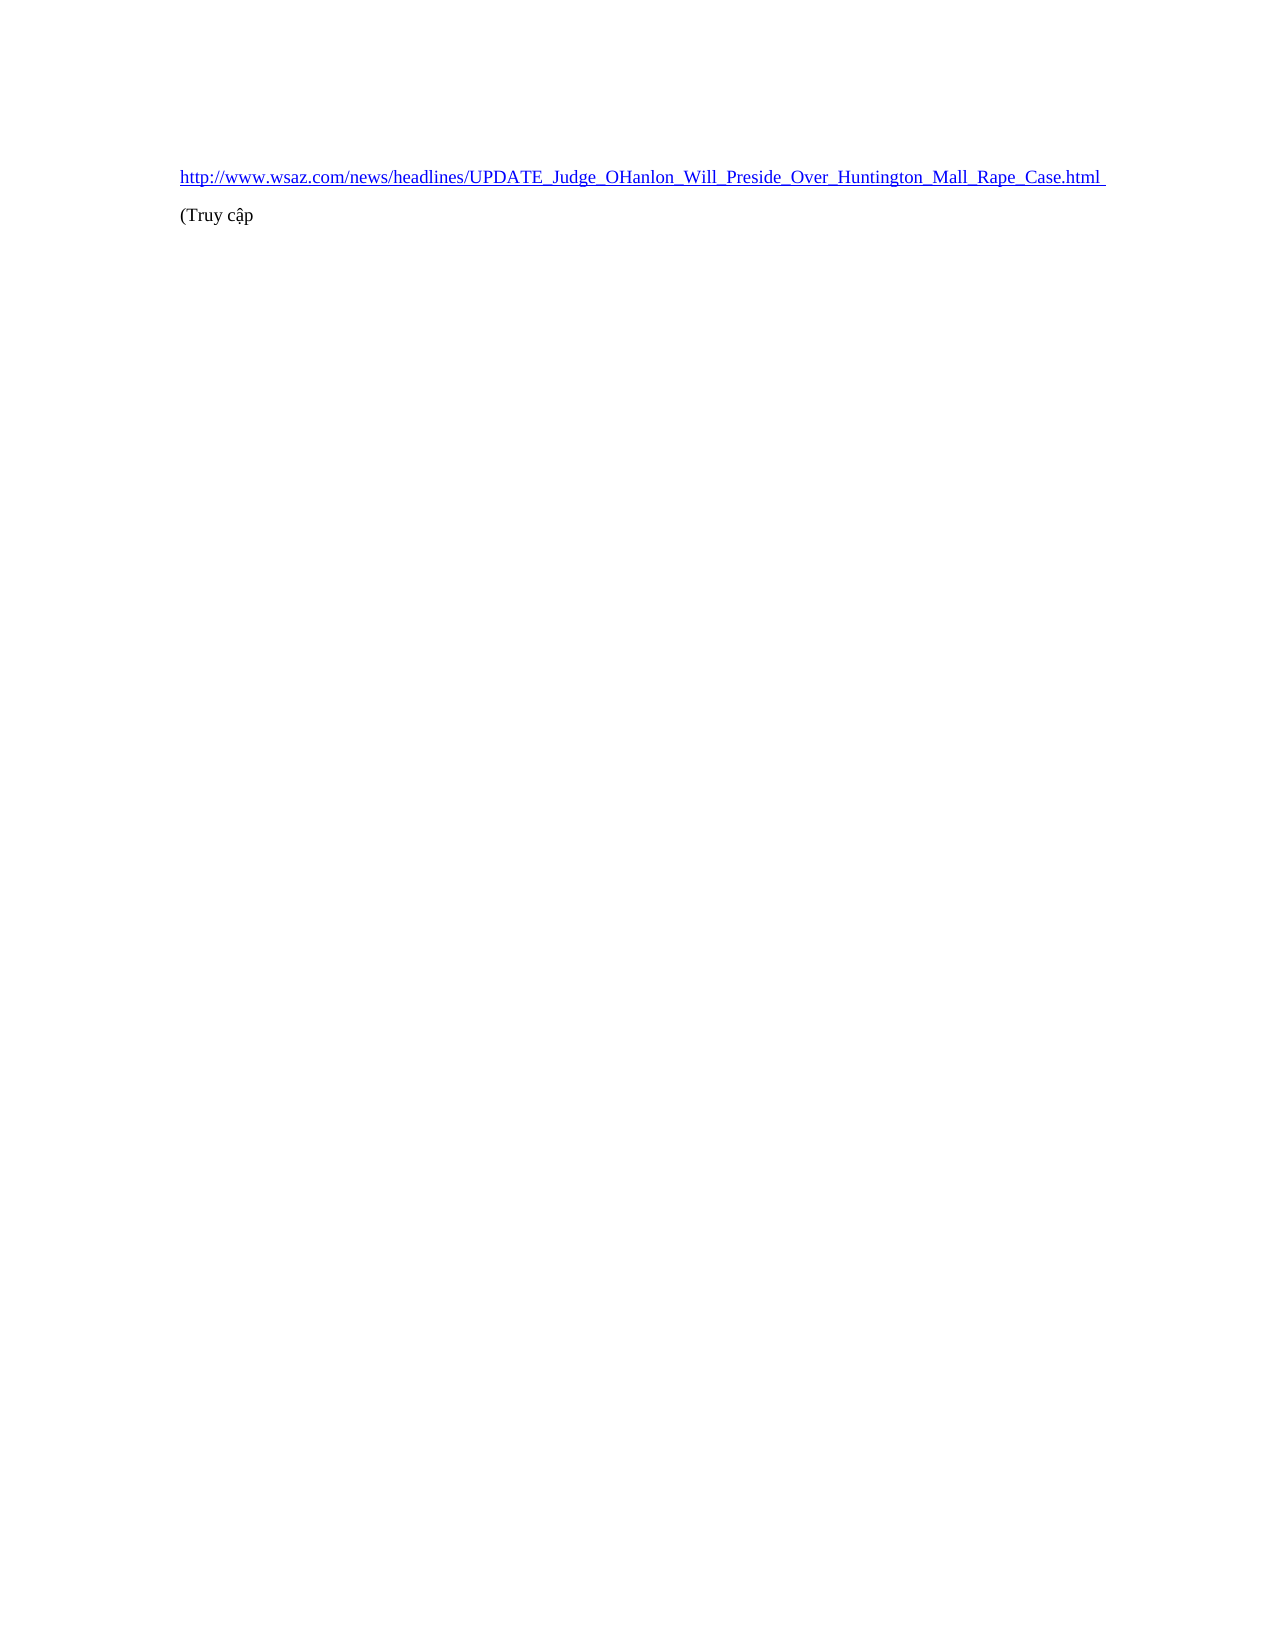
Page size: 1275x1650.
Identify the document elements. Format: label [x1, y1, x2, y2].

text [150, 150, 1125, 225]
